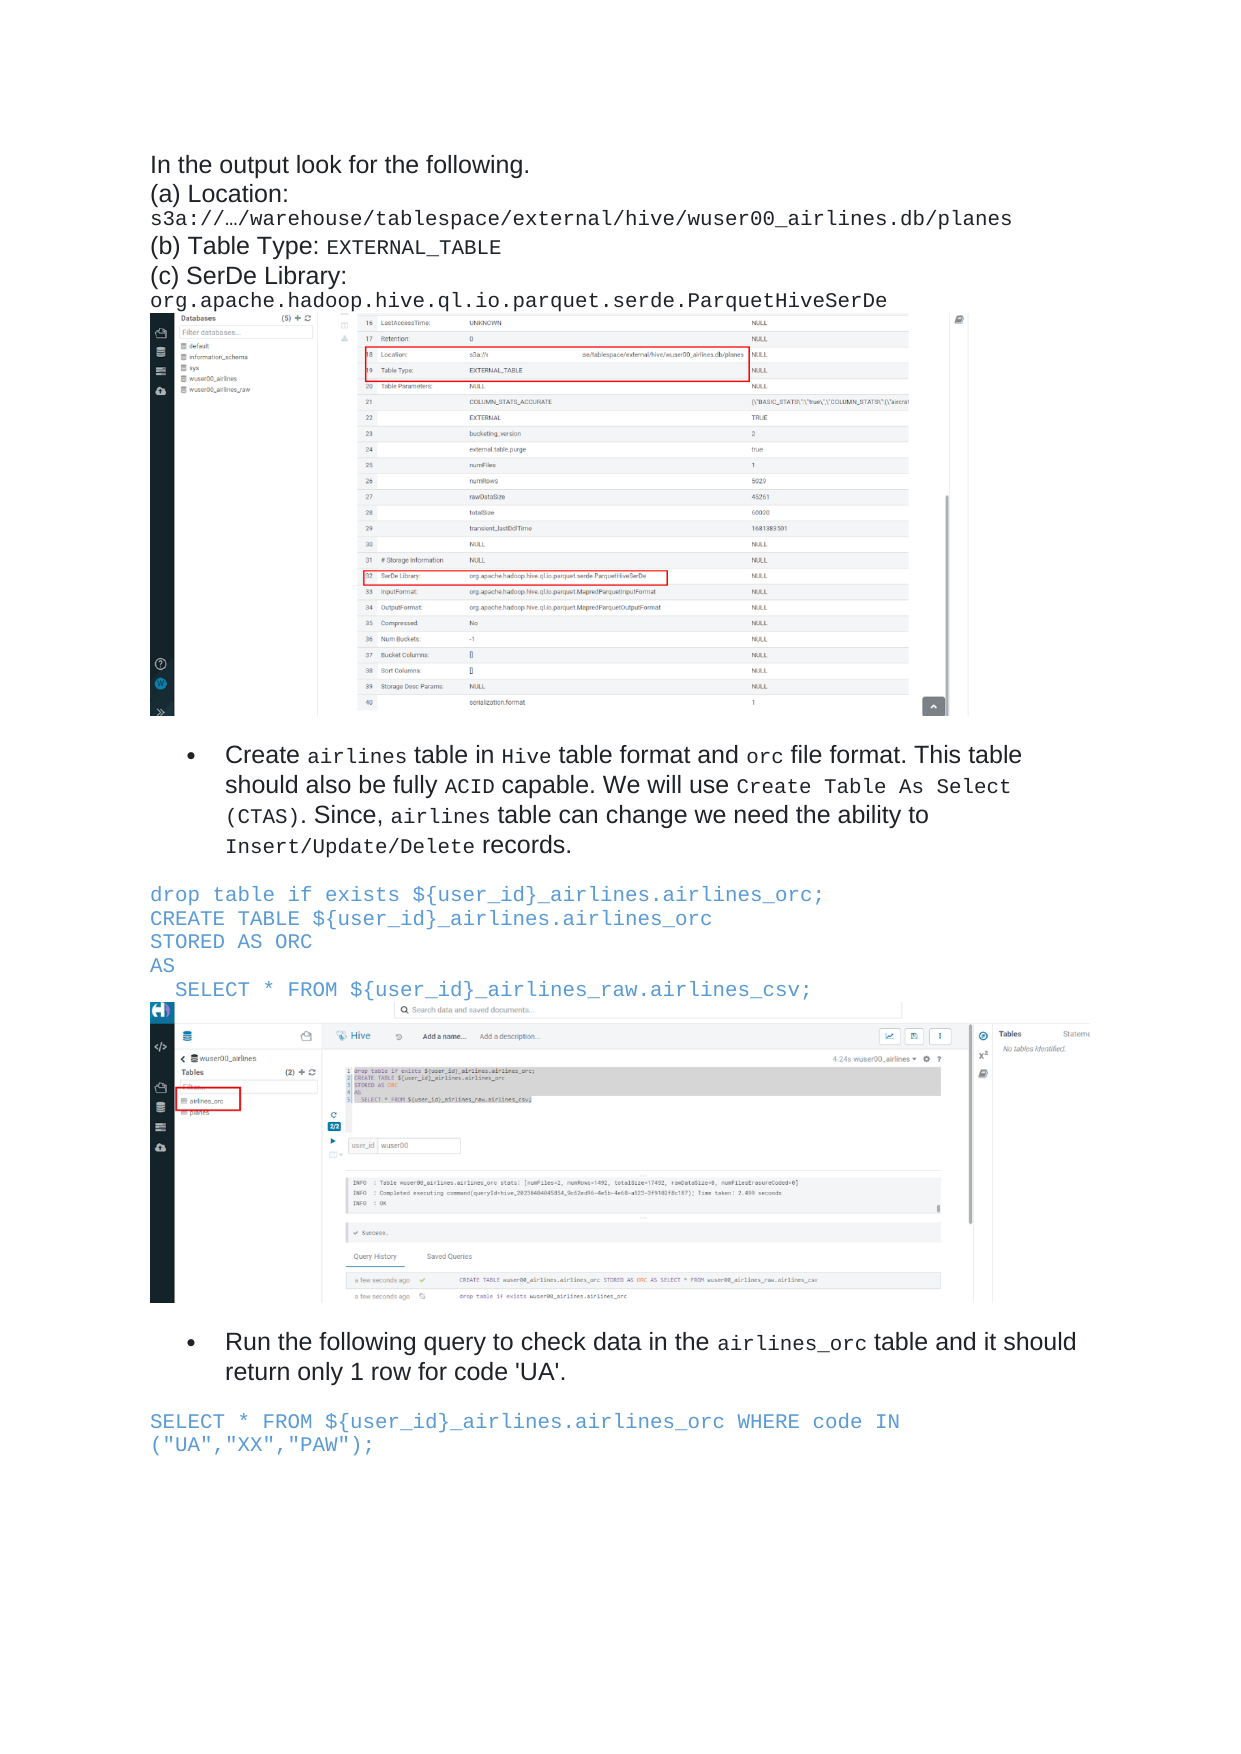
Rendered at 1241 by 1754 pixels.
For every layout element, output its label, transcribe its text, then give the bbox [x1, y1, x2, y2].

text STORED AS ORC [150, 932, 1090, 955]
picture [150, 1002, 1091, 1303]
list Create airlines table in Hive table format and orc file format. This table should also be fully ACID capable. We will use Create Table As Select (CTAS). Since, airlines table can change we need the ability to Insert/Update/Delete records. [187, 741, 1090, 859]
list Run the following query to check data in the airlines_orc table and it should return only 1 row for code 'UA'. [187, 1327, 1090, 1386]
picture [152, 1002, 169, 1017]
text drop table if exists ${user_id}_airlines.airlines_orc; [150, 884, 1090, 908]
picture [150, 313, 1091, 716]
text SELECT * FROM ${user_id}_airlines_raw.airlines_csv; [150, 979, 1090, 1002]
text AS [150, 955, 1090, 979]
text In the output look for the following. (a) Location: s3a://…​/warehouse/tablespace/external/hive/wuser00_airlines.db/planes (b) Table Type: EXTERNAL_TABLE (c) SerDe Library: org.apache.hadoop.hive.ql.io.parquet.serde.ParquetHiveSerDe [150, 150, 1090, 313]
text CREATE TABLE ${user_id}_airlines.airlines_orc [150, 908, 1090, 932]
text SELECT * FROM ${user_id}_airlines.airlines_orc WHERE code IN ("UA","XX","PAW"); [150, 1411, 1090, 1458]
